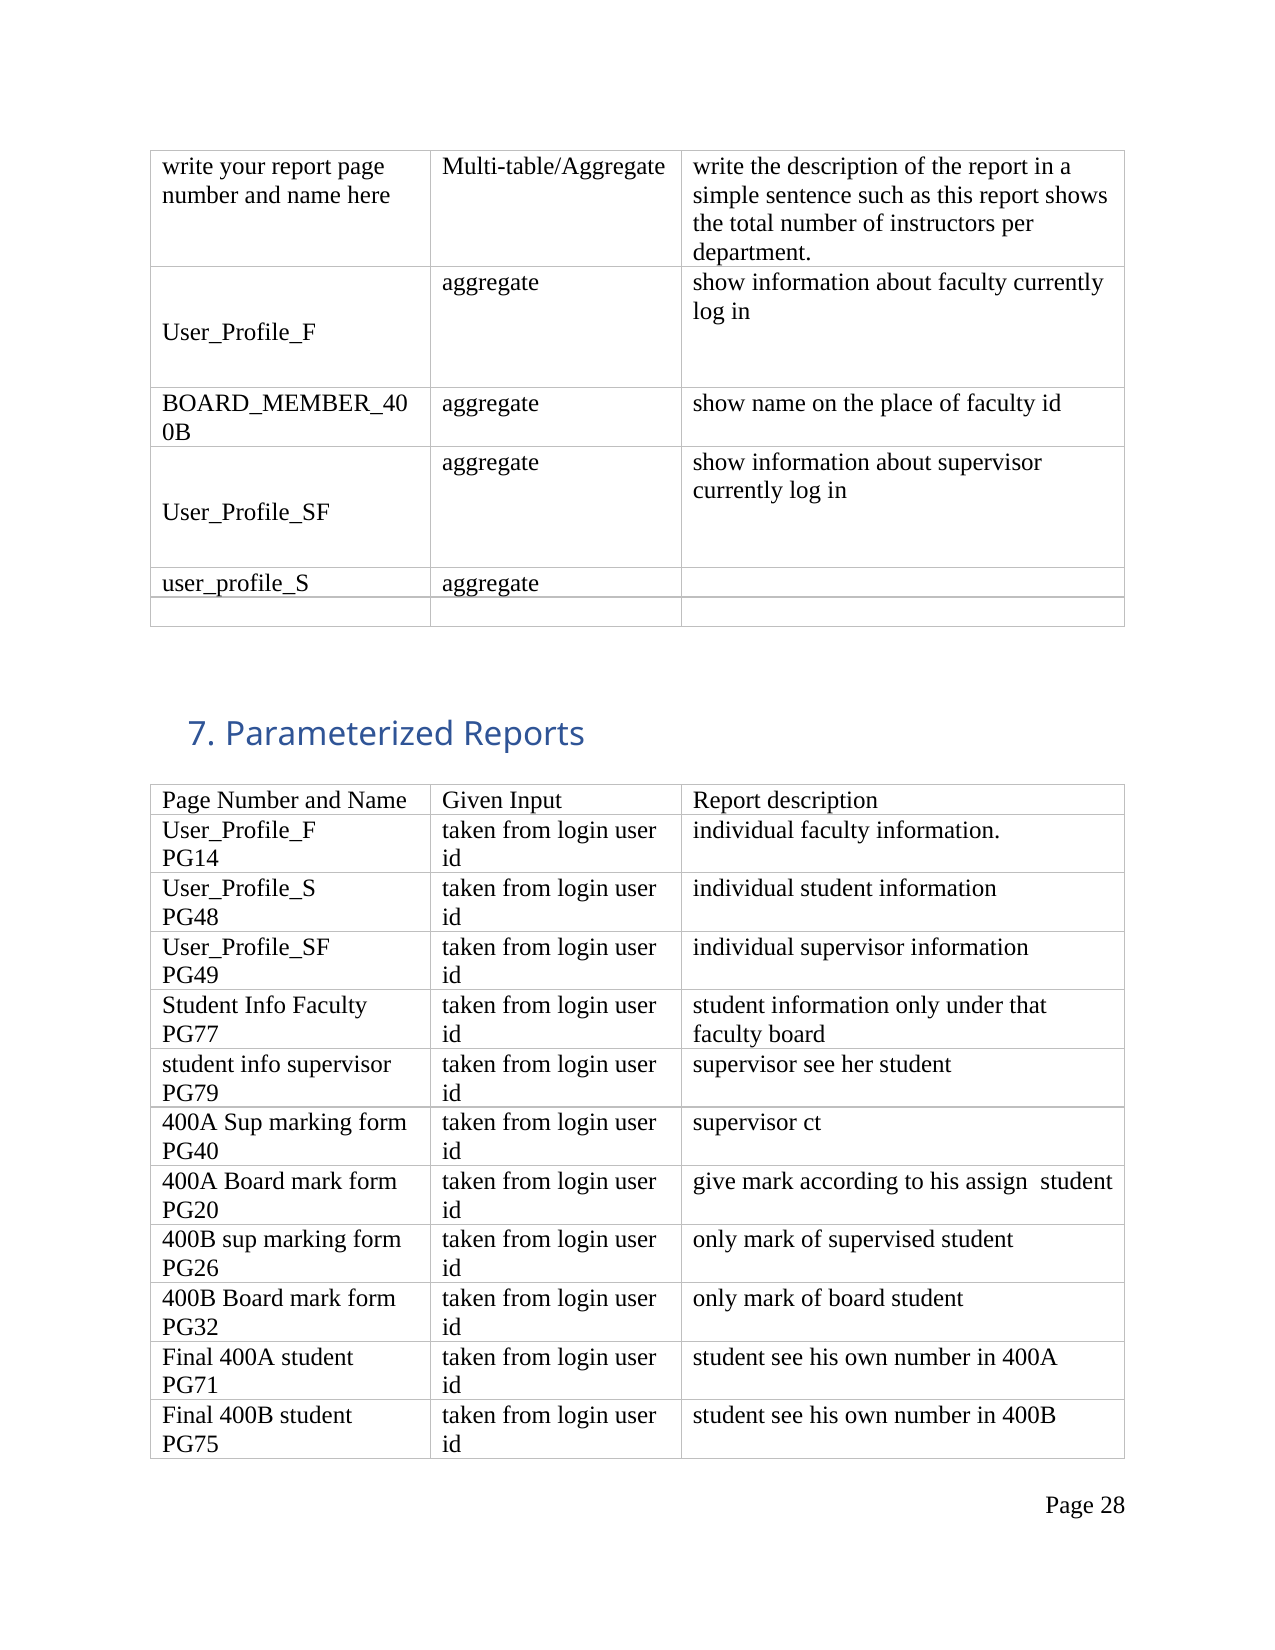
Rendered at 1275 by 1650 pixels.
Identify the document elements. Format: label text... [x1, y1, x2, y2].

table_cell taken from login user id [431, 1225, 681, 1282]
table_cell User_Profile_F [151, 267, 430, 387]
table_cell show information about faculty currently log in [682, 267, 1124, 387]
table_cell 400A Sup marking form PG40 [151, 1108, 430, 1165]
table_cell User_Profile_SF [151, 447, 430, 567]
table_cell [151, 598, 430, 626]
table_cell supervisor see her student [682, 1049, 1124, 1106]
table_cell student see his own number in 400B [682, 1400, 1124, 1458]
table_cell taken from login user id [431, 1049, 681, 1106]
table_cell [682, 568, 1124, 596]
table_cell User_Profile_SF PG49 [151, 932, 430, 989]
table_cell taken from login user id [431, 815, 681, 872]
table_cell taken from login user id [431, 1283, 681, 1341]
table_cell taken from login user id [431, 1166, 681, 1223]
table_cell aggregate [431, 447, 681, 567]
table_cell user_profile_S [151, 568, 430, 596]
table_cell 400B Board mark form PG32 [151, 1283, 430, 1341]
table_cell only mark of board student [682, 1283, 1124, 1341]
table_cell taken from login user id [431, 1400, 681, 1458]
table_cell individual student information [682, 873, 1124, 931]
table_header Given Input [431, 785, 681, 814]
table_cell taken from login user id [431, 1342, 681, 1399]
table_cell Final 400A student PG71 [151, 1342, 430, 1399]
table_cell Multi-table/Aggregate [431, 151, 681, 266]
table_cell 400B sup marking form PG26 [151, 1225, 430, 1282]
table_cell taken from login user id [431, 873, 681, 931]
table_cell student information only under that faculty board [682, 990, 1124, 1048]
table_cell individual faculty information. [682, 815, 1124, 872]
table_cell [682, 598, 1124, 626]
table_cell Student Info Faculty PG77 [151, 990, 430, 1048]
table_cell write your report page number and name here [151, 151, 430, 266]
table_cell only mark of supervised student [682, 1225, 1124, 1282]
table_cell [431, 598, 681, 626]
table_cell taken from login user id [431, 932, 681, 989]
table_cell give mark according to his assign student [682, 1166, 1124, 1223]
table_cell User_Profile_S PG48 [151, 873, 430, 931]
table_cell individual supervisor information [682, 932, 1124, 989]
table_cell student see his own number in 400A [682, 1342, 1124, 1399]
table_cell show information about supervisor currently log in [682, 447, 1124, 567]
table_cell student info supervisor PG79 [151, 1049, 430, 1106]
table_header Page Number and Name [151, 785, 430, 814]
table_cell supervisor ct [682, 1108, 1124, 1165]
table_cell write the description of the report in a simple sentence such as this report shows the total number of instructors per department. [682, 151, 1124, 266]
table_cell aggregate [431, 568, 681, 596]
table_cell taken from login user id [431, 1108, 681, 1165]
table_cell Final 400B student PG75 [151, 1400, 430, 1458]
table_cell aggregate [431, 267, 681, 387]
table_cell BOARD_MEMBER_400B [151, 388, 430, 446]
table_cell aggregate [431, 388, 681, 446]
table_header Report description [682, 785, 1124, 814]
table_cell 400A Board mark form PG20 [151, 1166, 430, 1223]
table_cell show name on the place of faculty id [682, 388, 1124, 446]
subtitle Parameterized Reports [187, 710, 1125, 755]
table_cell User_Profile_F PG14 [151, 815, 430, 872]
table_cell taken from login user id [431, 990, 681, 1048]
